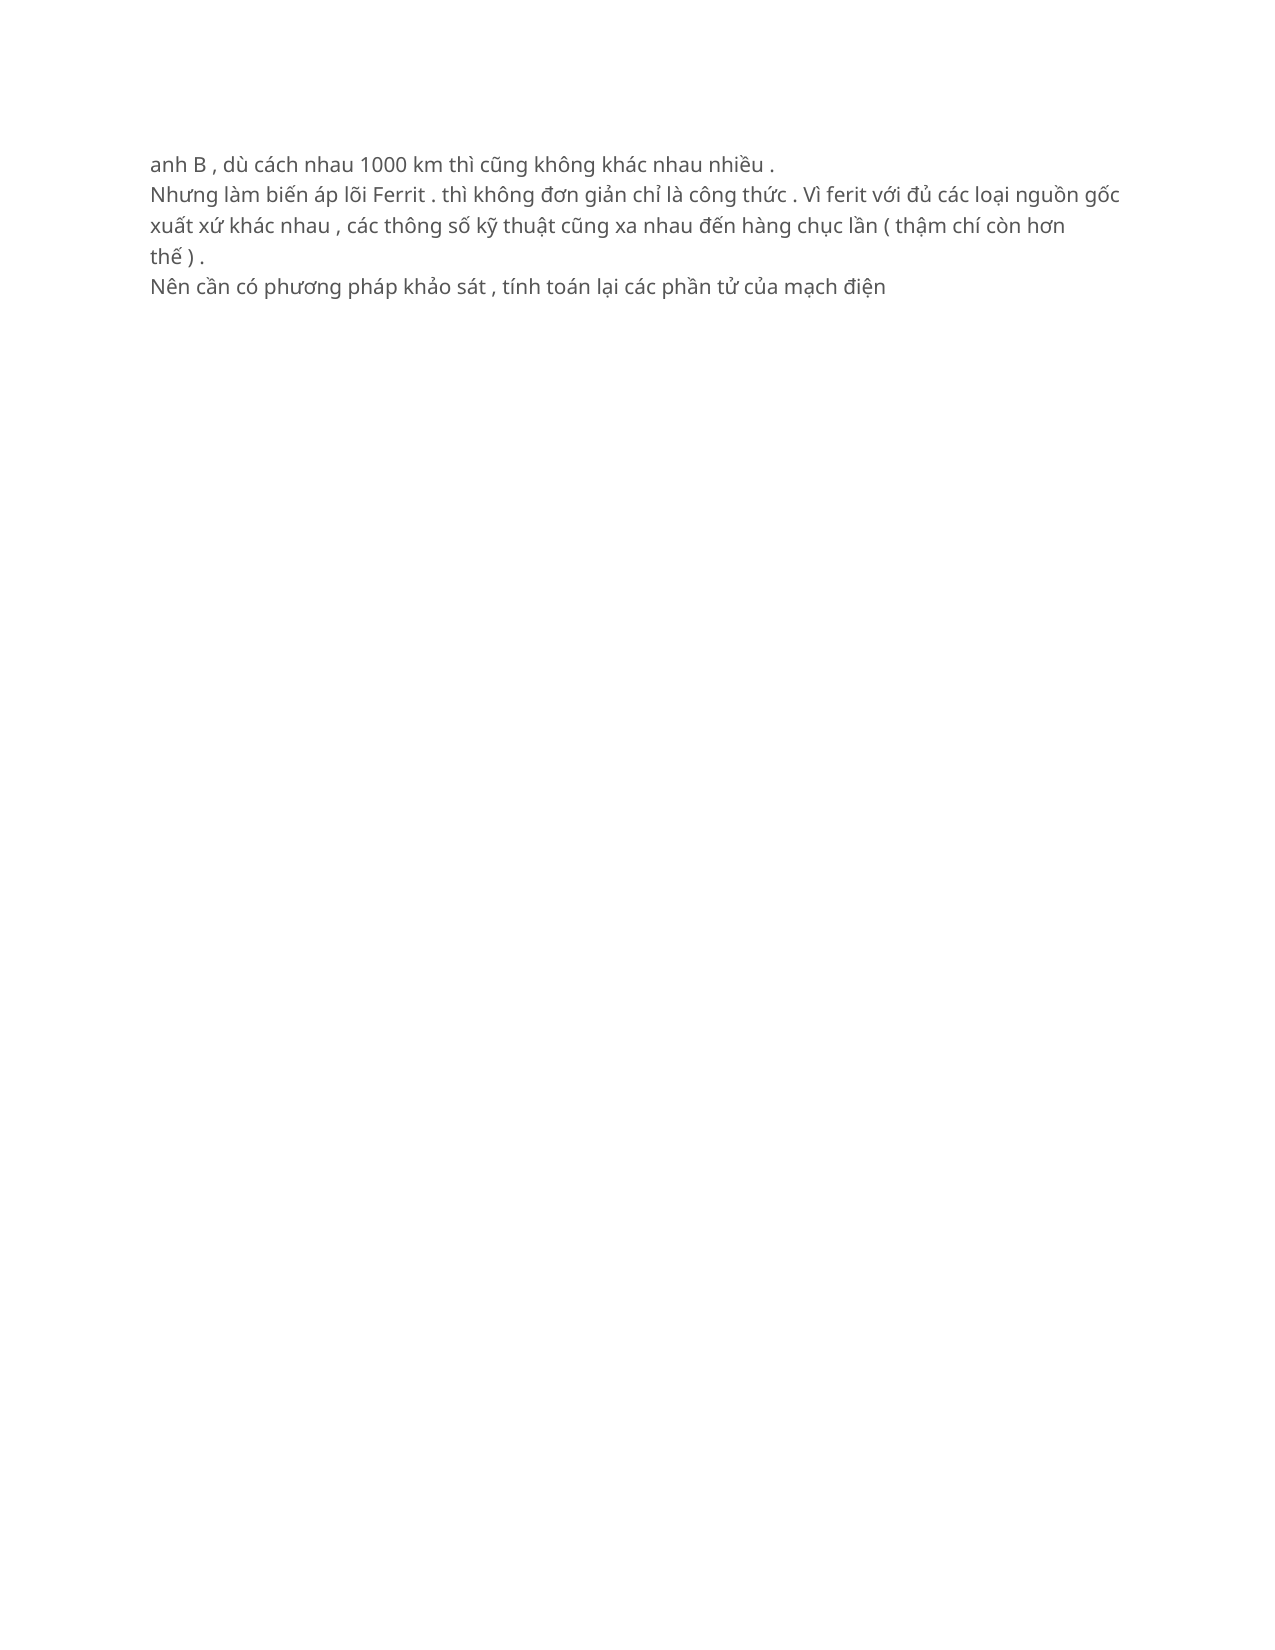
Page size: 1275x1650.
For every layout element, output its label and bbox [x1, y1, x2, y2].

text [150, 150, 1125, 301]
